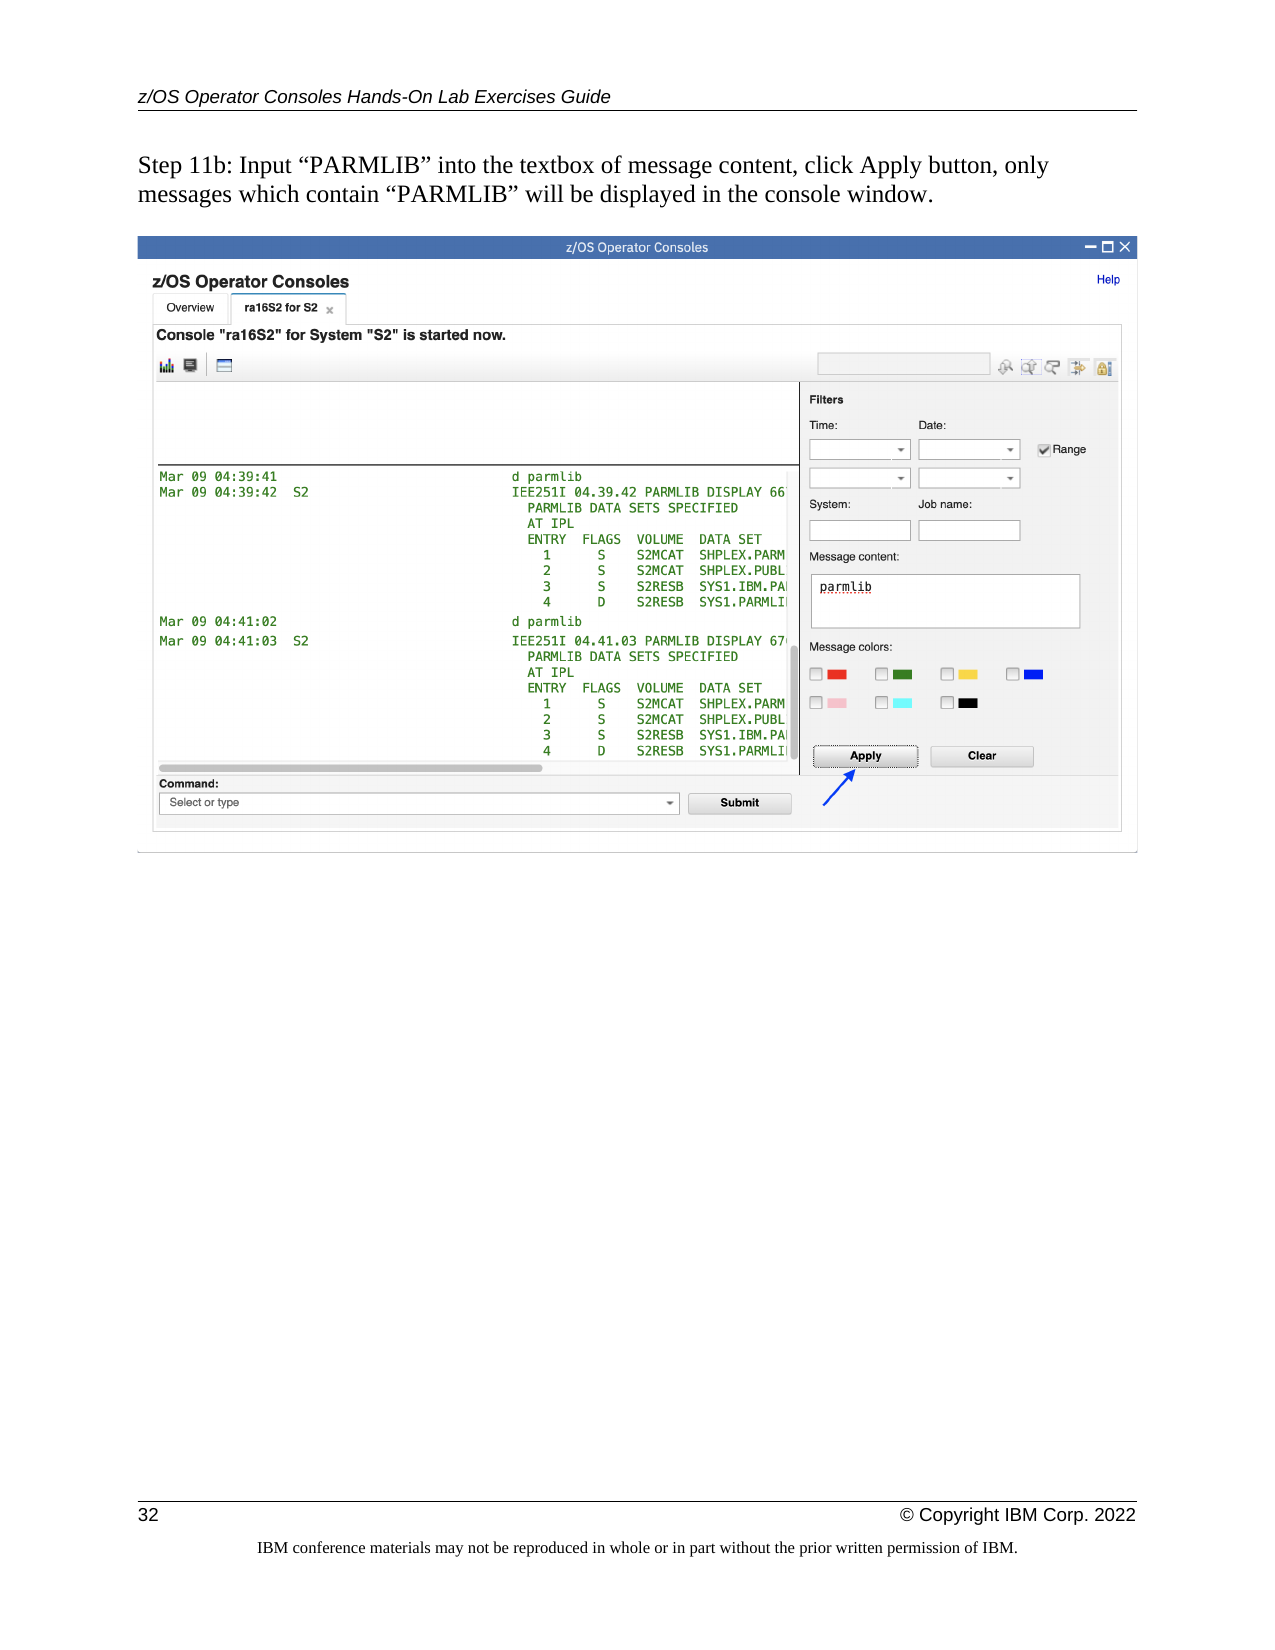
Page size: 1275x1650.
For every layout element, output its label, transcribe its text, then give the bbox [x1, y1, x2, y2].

text Step 11b: Input “PARMLIB” into the textbox of message content, click Apply button, only messages which contain “PARMLIB” will be displayed in the console window. [138, 150, 1137, 207]
picture [137, 236, 1138, 853]
